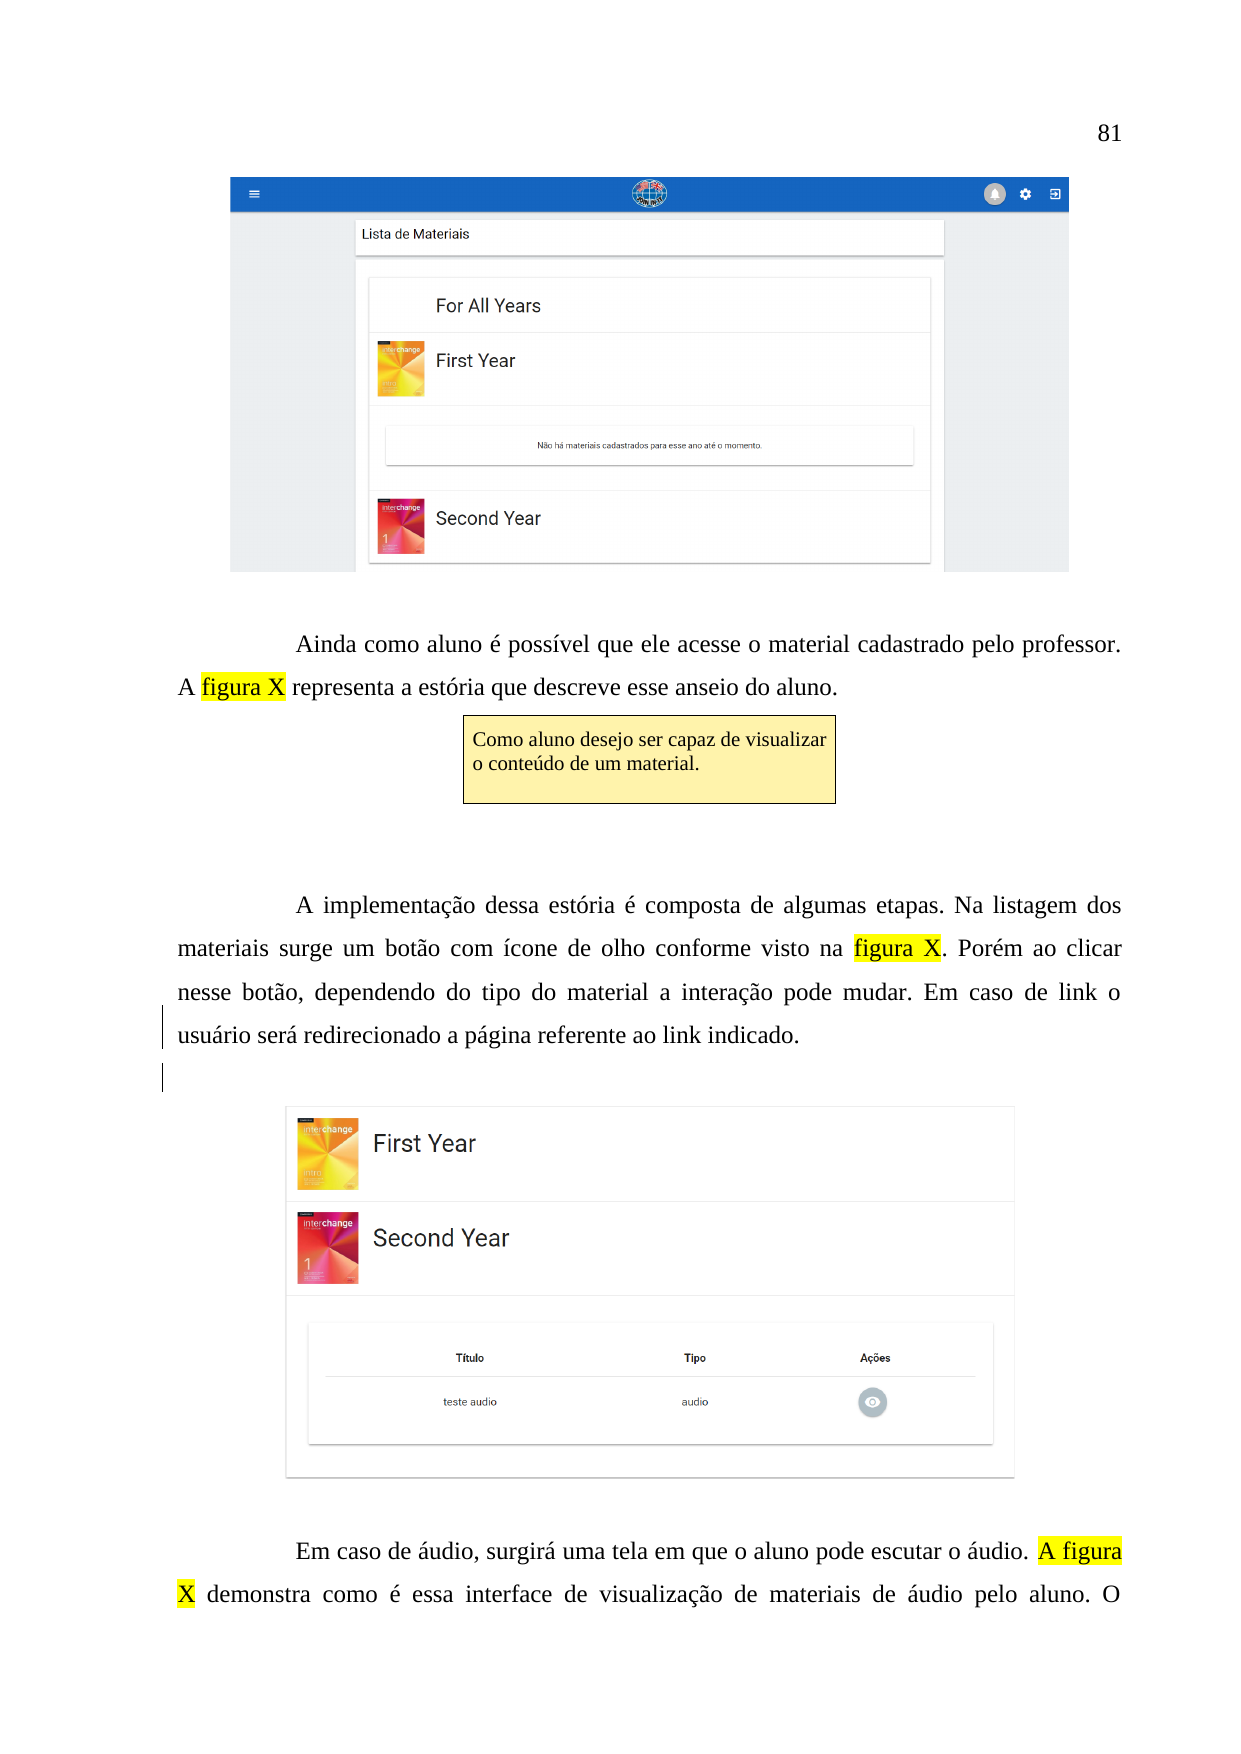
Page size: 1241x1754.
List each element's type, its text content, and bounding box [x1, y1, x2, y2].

text Como aluno desejo ser capaz de visualizar o conteúdo de um material. [464, 716, 835, 763]
text A implementação dessa estória é composta de algumas etapas. Na listagem dos materiais surge um botão com ícone de olho conforme visto na figura X. Porém ao clicar nesse botão, dependendo do tipo do material a interação pode mudar. Em caso de link o usuário será redirecionado a página referente ao link indicado. [177, 890, 1122, 1048]
picture [284, 1106, 1015, 1479]
picture [230, 177, 1069, 572]
text Ainda como aluno é possível que ele acesse o material cadastrado pelo professor. A figura X representa a estória que descreve esse anseio do aluno. [177, 629, 1122, 701]
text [177, 1536, 1122, 1608]
